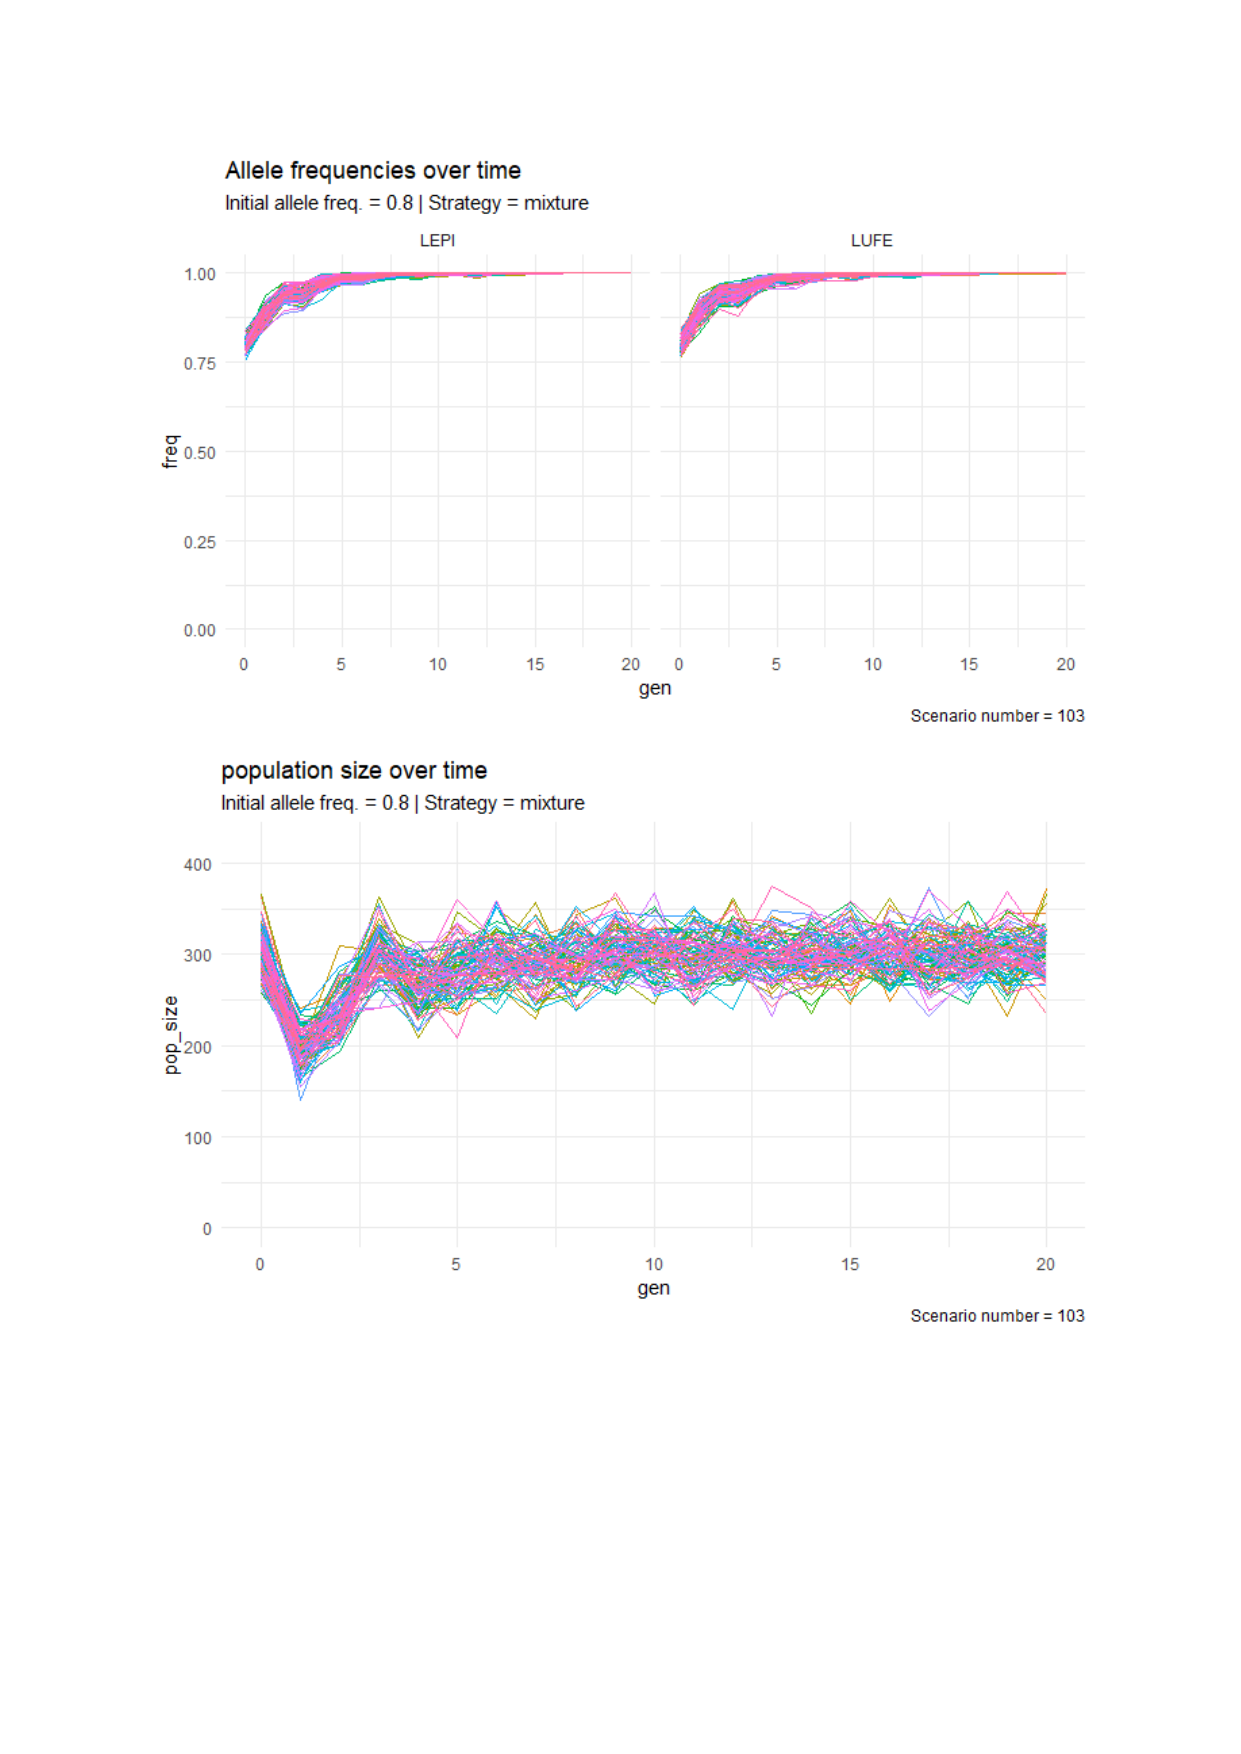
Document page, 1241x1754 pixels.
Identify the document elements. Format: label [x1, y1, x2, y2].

picture [150, 150, 1096, 734]
picture [150, 749, 1096, 1334]
